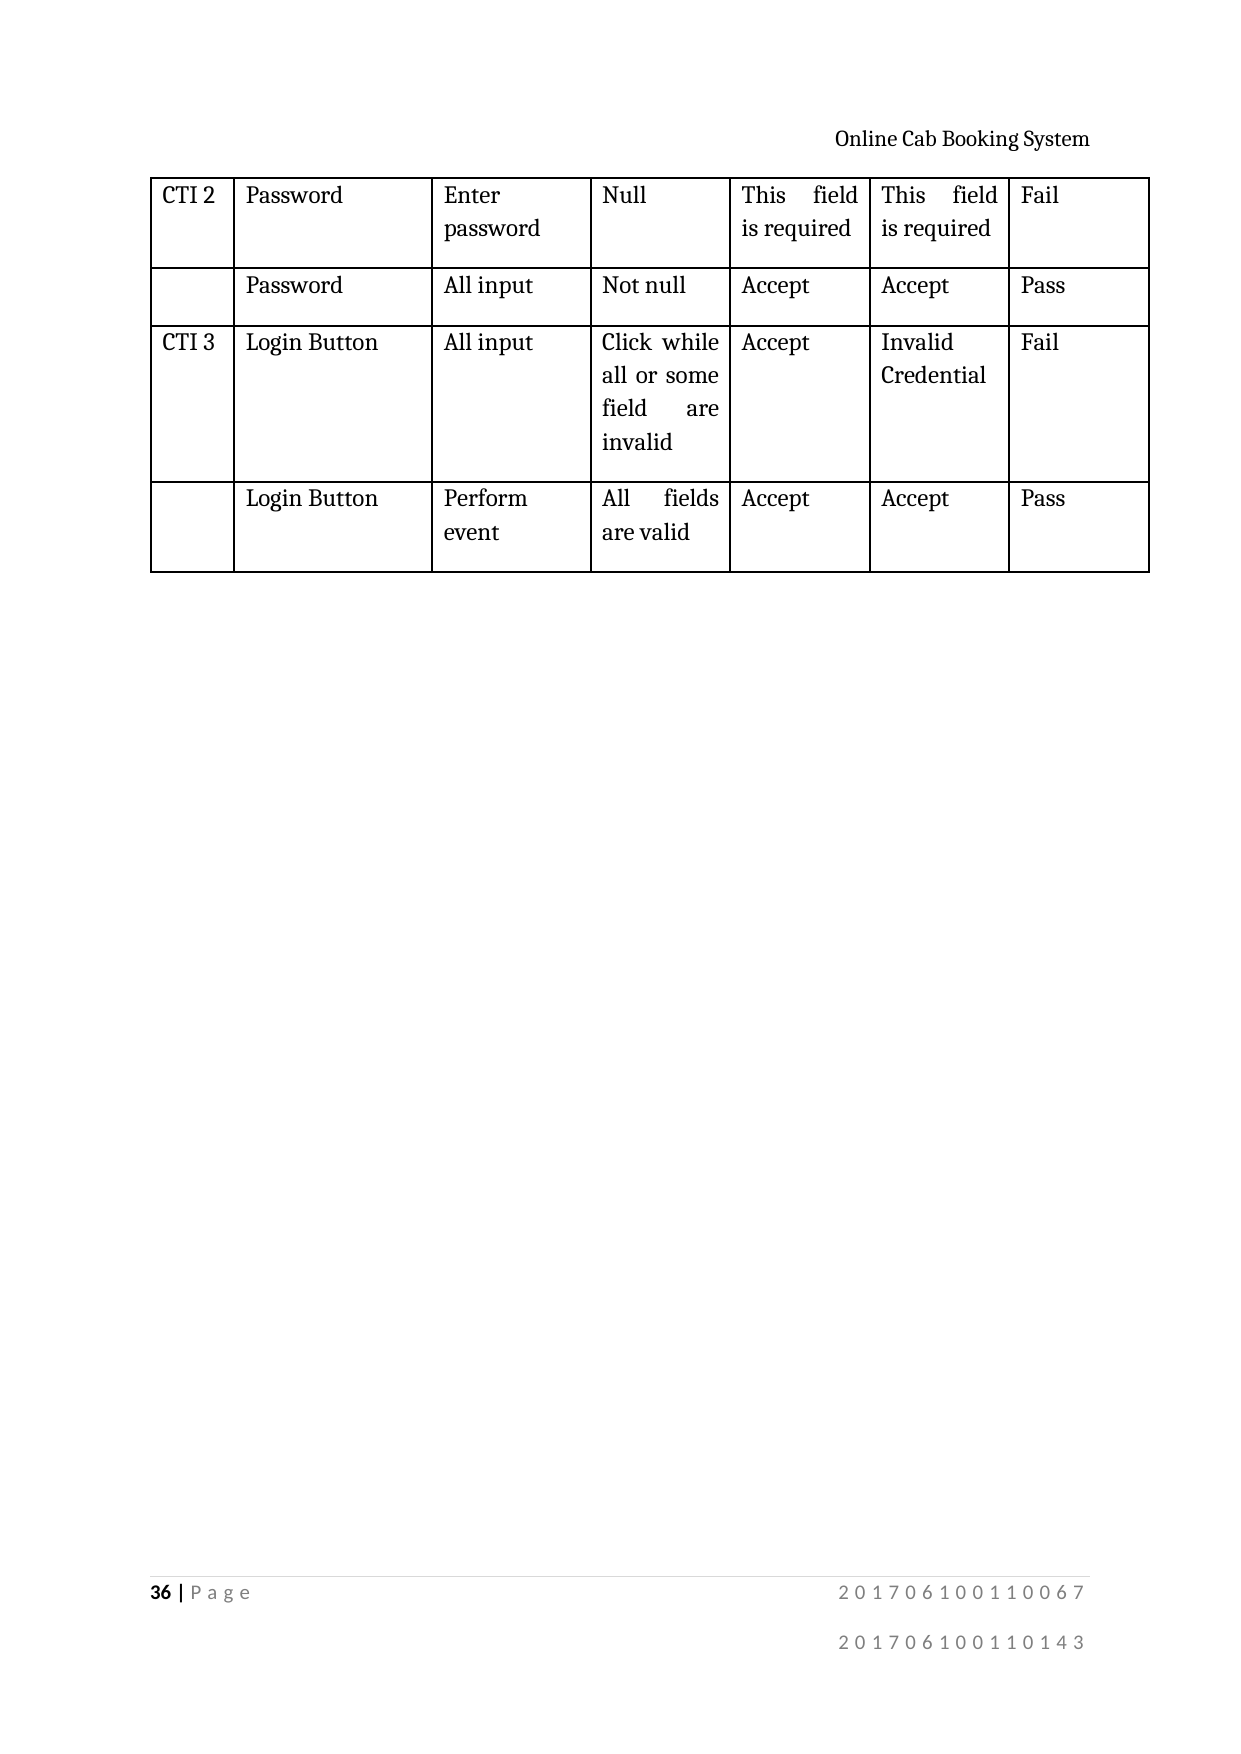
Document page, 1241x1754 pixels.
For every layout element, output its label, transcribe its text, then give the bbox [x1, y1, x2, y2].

table_cell Null [592, 179, 729, 267]
table_cell Accept [731, 327, 869, 481]
table_cell Invalid Credential [871, 327, 1008, 481]
table_cell Login Button [235, 483, 431, 571]
table_cell Pass [1010, 269, 1148, 324]
table_cell [152, 483, 233, 571]
table_cell Fail [1010, 327, 1148, 481]
table_cell Password [235, 269, 431, 324]
table_cell Accept [871, 483, 1008, 571]
table_cell CTI 3 [152, 327, 233, 481]
table_cell This field is required [871, 179, 1008, 267]
table_cell Fail [1010, 179, 1148, 267]
table_cell [152, 269, 233, 324]
table_cell All fields are valid [592, 483, 729, 571]
table_cell Login Button [235, 327, 431, 481]
table_cell Accept [731, 483, 869, 571]
table_cell All input [433, 327, 590, 481]
table_cell Perform event [433, 483, 590, 571]
table_cell CTI 2 [152, 179, 233, 267]
table_cell Click while all or some field are invalid [592, 327, 729, 481]
table_cell This field is required [731, 179, 869, 267]
table_cell Pass [1010, 483, 1148, 571]
table_cell All input [433, 269, 590, 324]
table_cell Not null [592, 269, 729, 324]
table_cell Enter password [433, 179, 590, 267]
table_cell Accept [871, 269, 1008, 324]
table_cell Password [235, 179, 431, 267]
table_cell Accept [731, 269, 869, 324]
